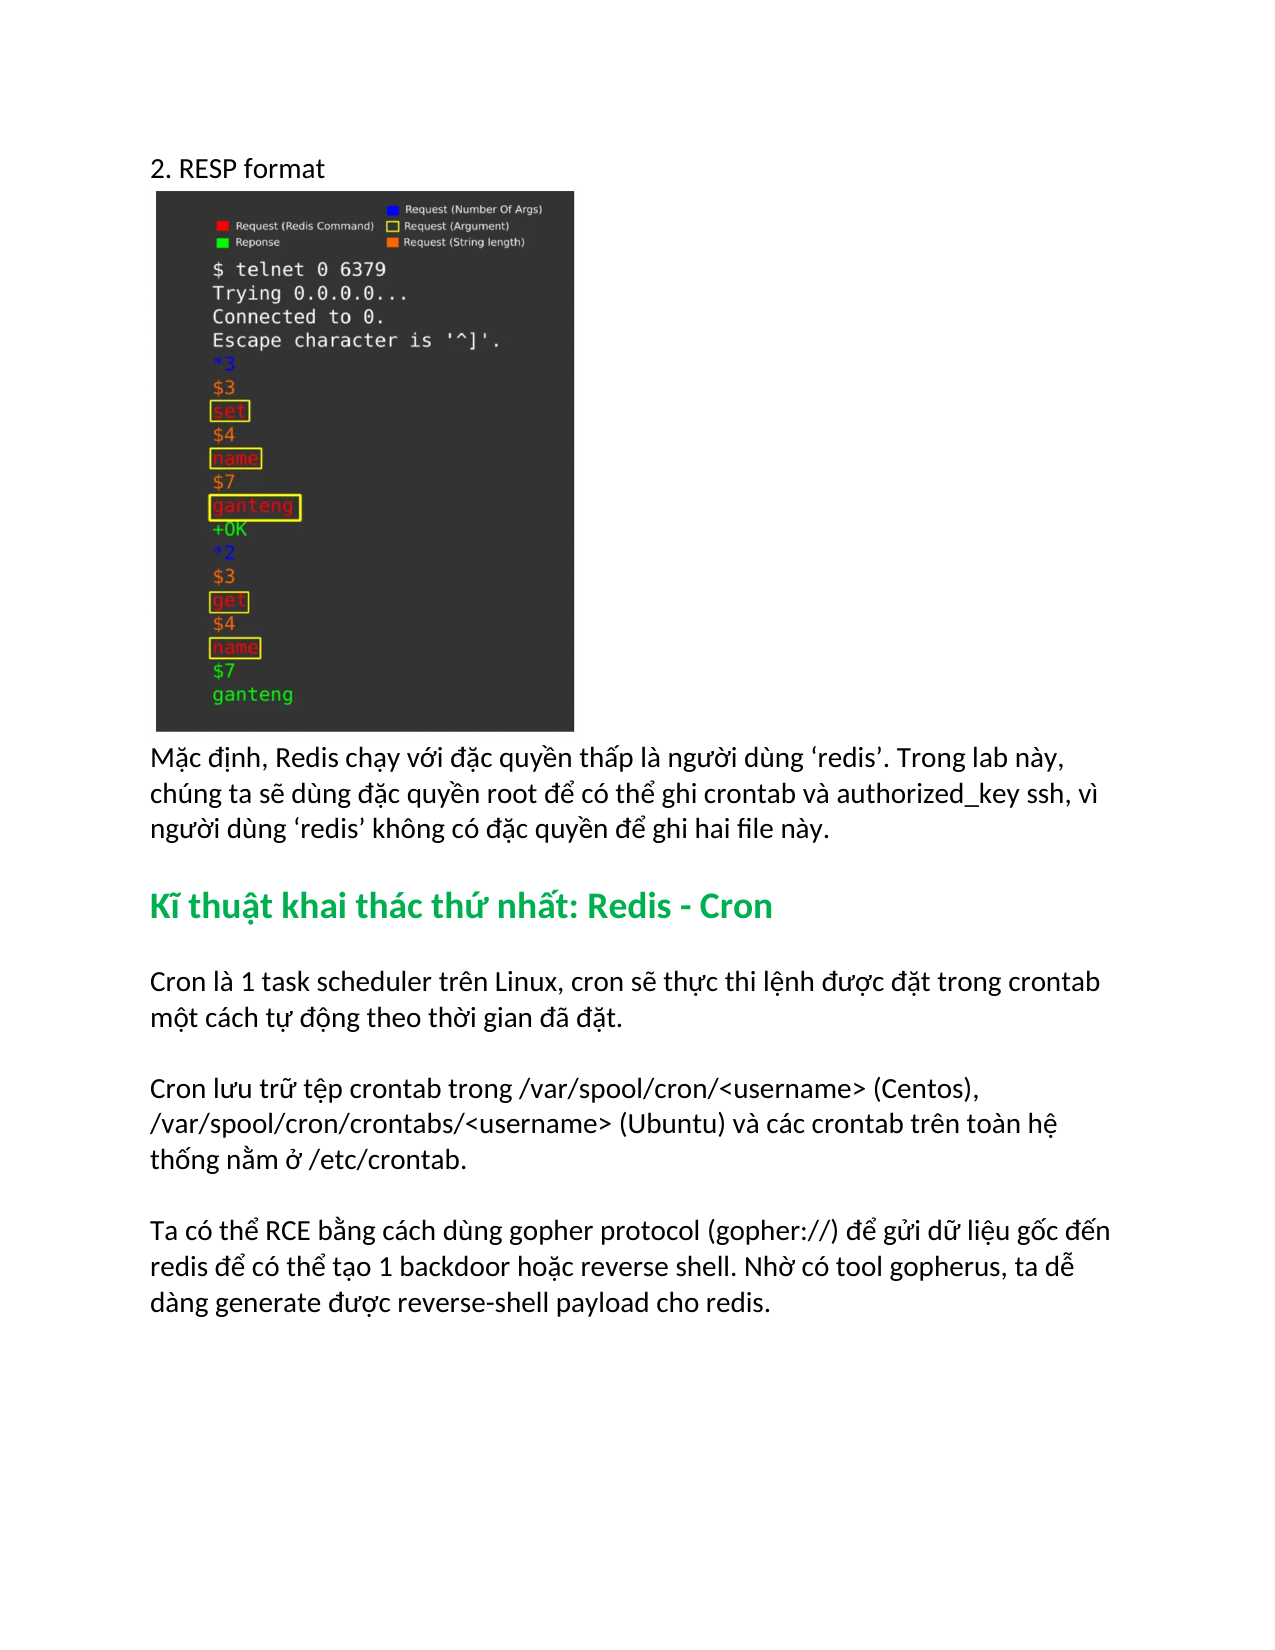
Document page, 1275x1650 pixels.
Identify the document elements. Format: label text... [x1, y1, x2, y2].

text Ta có thể RCE bằng cách dùng gopher protocol (gopher://) để gửi dữ liệu gốc đến redis để có thể tạo 1 backdoor hoặc reverse shell. Nhờ có tool gopherus, ta dễ dàng generate được reverse-shell payload cho redis. [150, 1212, 1125, 1319]
text Cron là 1 task scheduler trên Linux, cron sẽ thực thi lệnh được đặt trong crontab một cách tự động theo thời gian đã đặt. [150, 963, 1125, 1034]
picture [150, 185, 583, 740]
text Mặc định, Redis chạy với đặc quyền thấp là người dùng ‘redis’. Trong lab này, chúng ta sẽ dùng đặc quyền root để có thể ghi crontab và authorized_key ssh, vì người dùng ‘redis’ không có đặc quyền để ghi hai file này. [150, 739, 1125, 846]
text Kĩ thuật khai thác thứ nhất: Redis - Cron [150, 882, 1125, 927]
text Cron lưu trữ tệp crontab trong /var/spool/cron/<username> (Centos), /var/spool/cron/crontabs/<username> (Ubuntu) và các crontab trên toàn hệ thống nằm ở /etc/crontab. [150, 1070, 1125, 1177]
text 2. RESP format [150, 150, 1125, 186]
